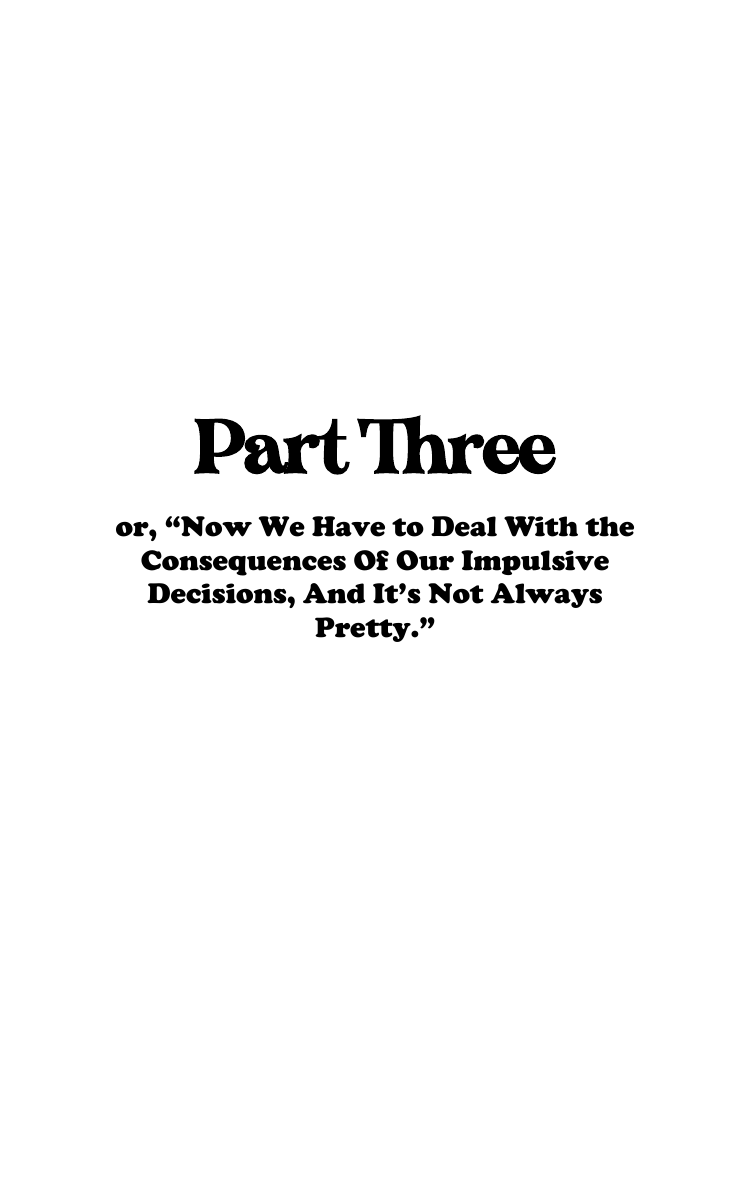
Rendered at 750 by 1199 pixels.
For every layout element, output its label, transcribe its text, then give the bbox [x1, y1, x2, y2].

subtitle Part Three [112, 390, 637, 510]
text or, “Now We Have to Deal With the Consequences Of Our Impulsive Decisions, And It’s Not Always Pretty.” [112, 510, 637, 644]
